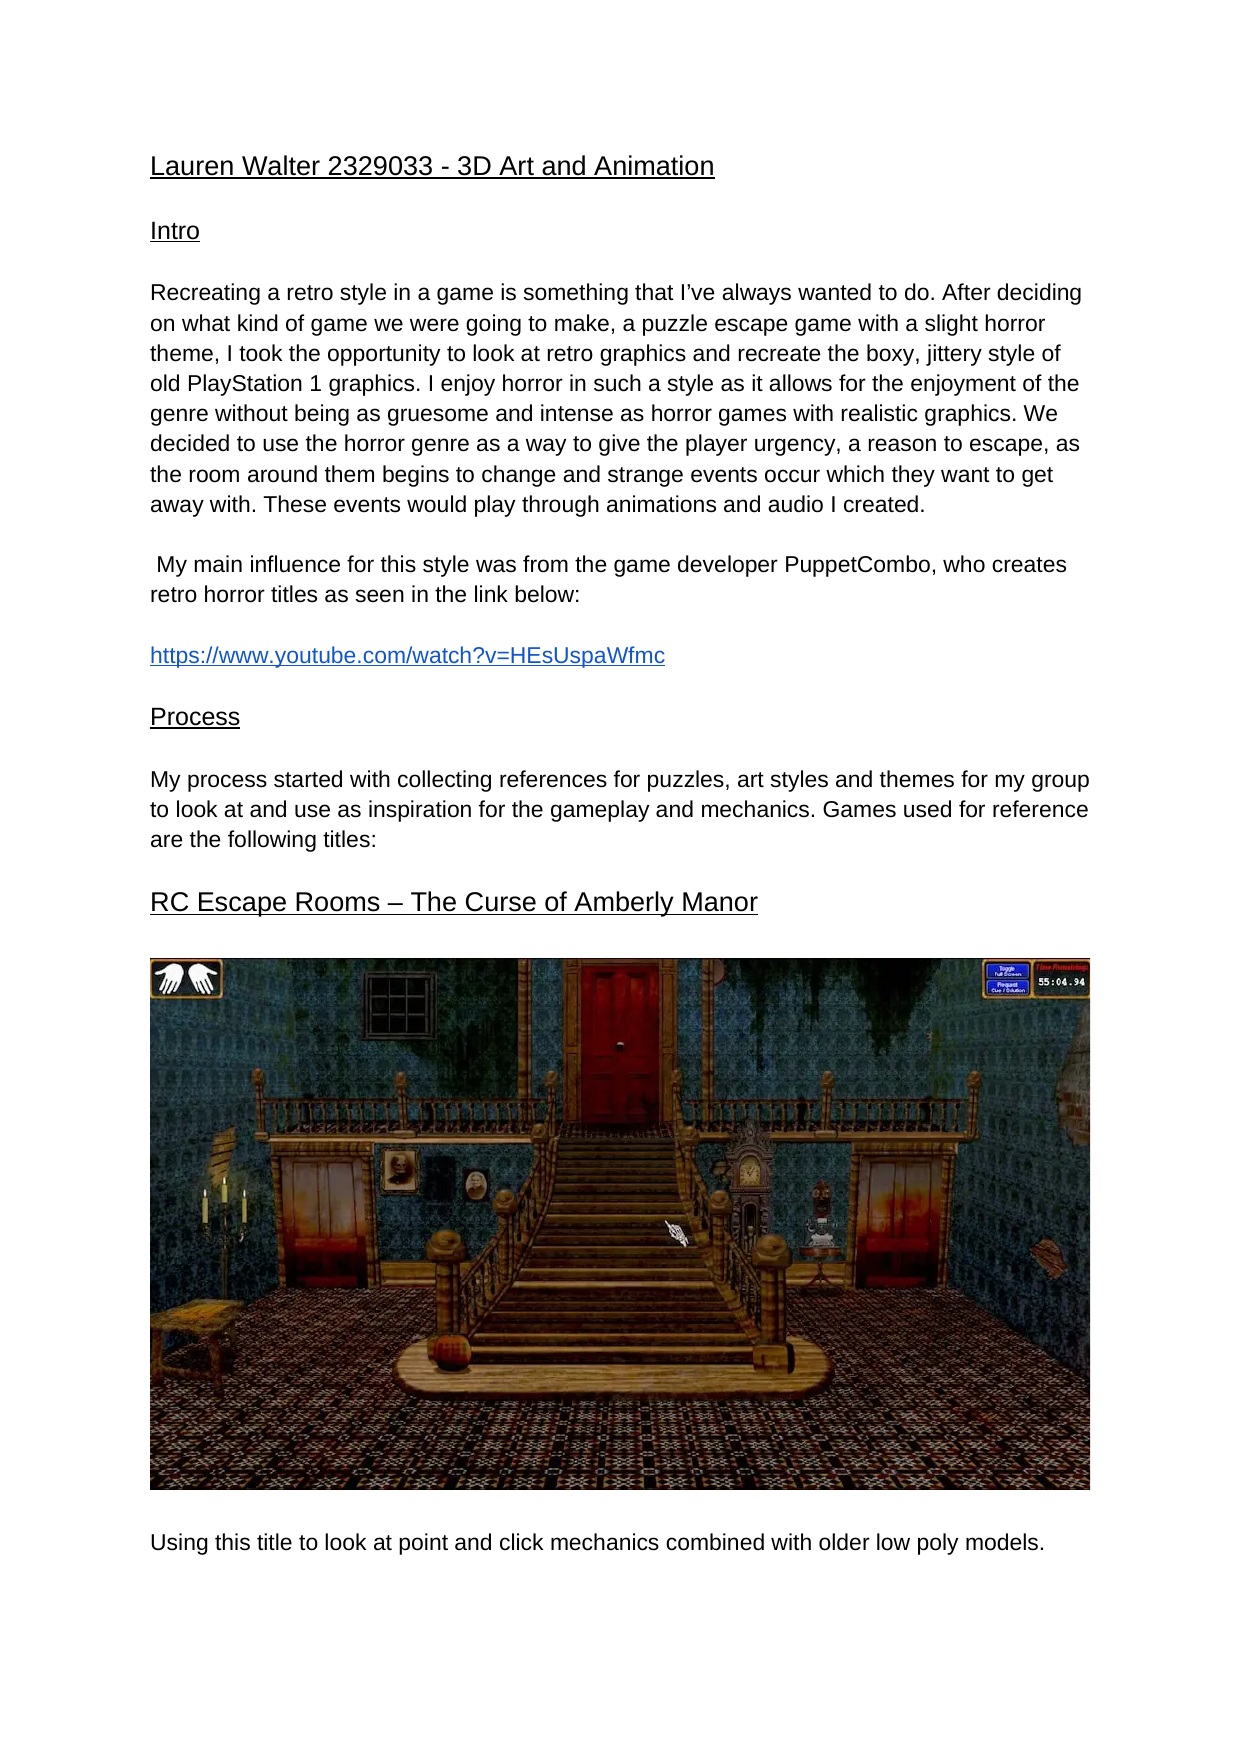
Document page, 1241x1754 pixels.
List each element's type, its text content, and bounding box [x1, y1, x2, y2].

text My process started with collecting references for puzzles, art styles and themes for my group to look at and use as inspiration for the gameplay and mechanics. Games used for reference are the following titles: [150, 766, 1090, 852]
text Intro [150, 216, 1090, 245]
text https://www.youtube.com/watch?v=HEsUspaWfmc [150, 642, 1090, 668]
text My main influence for this style was from the game developer PuppetCombo, who creates retro horror titles as seen in the link below: [150, 551, 1090, 608]
text Using this title to look at point and click mechanics combined with older low poly models. [150, 1529, 1090, 1556]
text Lauren Walter 2329033 - 3D Art and Animation [150, 150, 1090, 181]
picture [150, 958, 1091, 1490]
text RC Escape Rooms – The Curse of Amberly Manor [150, 886, 1090, 918]
text Process [150, 702, 1090, 731]
text Recreating a retro style in a game is something that I’ve always wanted to do. After deciding on what kind of game we were going to make, a puzzle escape game with a slight horror theme, I took the opportunity to look at retro graphics and recreate the boxy, jittery style of old PlayStation 1 graphics. I enjoy horror in such a style as it allows for the enjoyment of the genre without being as gruesome and intense as horror games with realistic graphics. We decided to use the horror genre as a way to give the player urgency, a reason to escape, as the room around them begins to change and strange events occur which they want to get away with. These events would play through animations and audio I created. [150, 279, 1090, 517]
